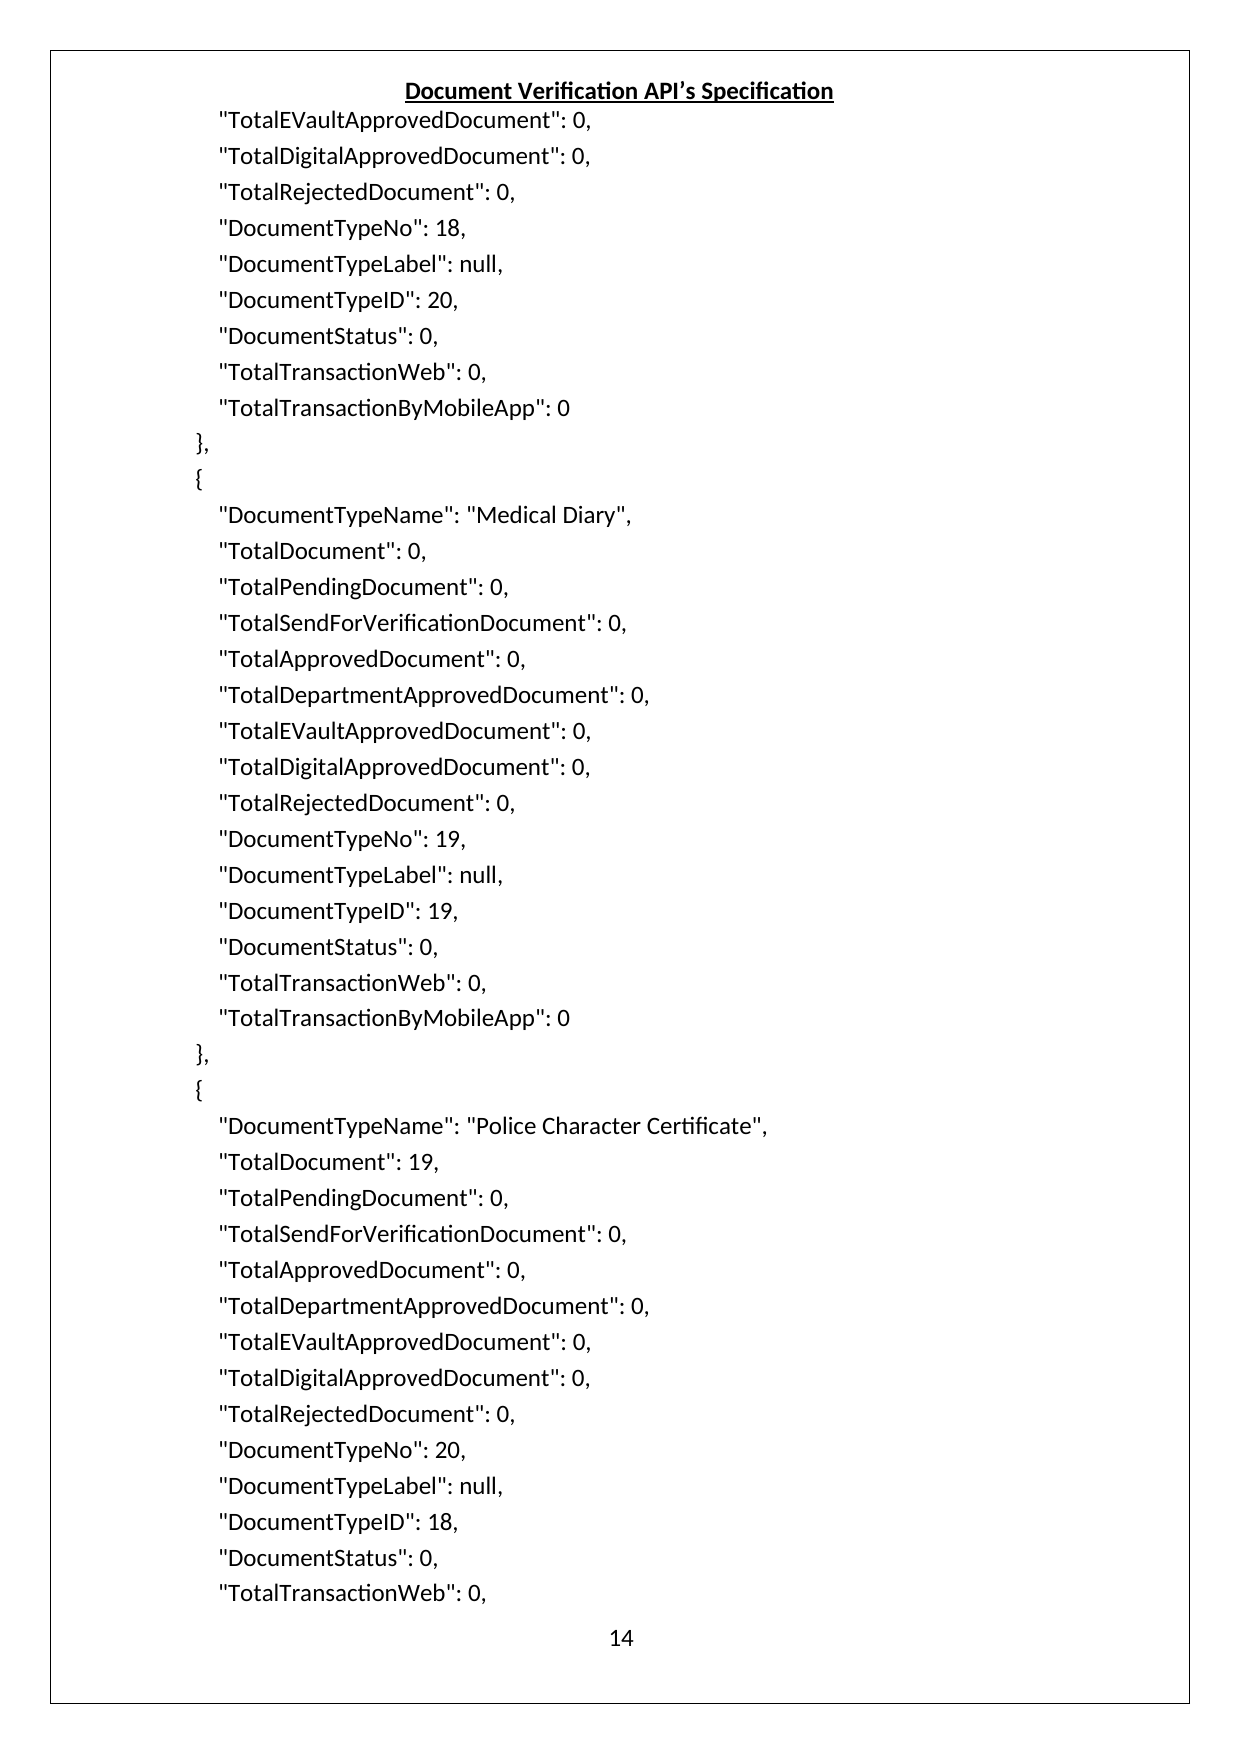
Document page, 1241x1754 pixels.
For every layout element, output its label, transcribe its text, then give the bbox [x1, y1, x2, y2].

subtitle "DocumentTypeLabel": null, [150, 859, 1121, 889]
subtitle "TotalEVaultApprovedDocument": 0, [150, 715, 1121, 746]
subtitle "TotalTransactionByMobileApp": 0 [150, 392, 1121, 422]
subtitle "TotalDepartmentApprovedDocument": 0, [150, 679, 1121, 710]
subtitle "TotalDigitalApprovedDocument": 0, [150, 1362, 1121, 1392]
subtitle "TotalSendForVerificationDocument": 0, [150, 1218, 1121, 1249]
subtitle "TotalSendForVerificationDocument": 0, [150, 607, 1121, 638]
subtitle }, [150, 1038, 1121, 1069]
subtitle { [150, 463, 1121, 494]
subtitle "DocumentTypeName": "Police Character Certificate", [150, 1110, 1121, 1141]
subtitle "TotalApprovedDocument": 0, [150, 643, 1121, 674]
subtitle "DocumentTypeName": "Medical Diary", [150, 499, 1121, 530]
subtitle "TotalDigitalApprovedDocument": 0, [150, 140, 1121, 171]
subtitle "TotalTransactionWeb": 0, [150, 967, 1121, 997]
subtitle "DocumentTypeNo": 19, [150, 823, 1121, 853]
subtitle "DocumentTypeID": 18, [150, 1506, 1121, 1536]
subtitle }, [150, 428, 1121, 458]
subtitle "TotalRejectedDocument": 0, [150, 176, 1121, 207]
subtitle "TotalPendingDocument": 0, [150, 1182, 1121, 1213]
subtitle "TotalApprovedDocument": 0, [150, 1254, 1121, 1285]
subtitle { [150, 1074, 1121, 1105]
subtitle "TotalTransactionByMobileApp": 0 [150, 1003, 1121, 1033]
subtitle "TotalTransactionWeb": 0, [150, 1578, 1121, 1608]
subtitle "TotalDocument": 19, [150, 1146, 1121, 1177]
subtitle "TotalEVaultApprovedDocument": 0, [150, 1326, 1121, 1357]
subtitle "TotalPendingDocument": 0, [150, 571, 1121, 602]
subtitle "DocumentStatus": 0, [150, 1542, 1121, 1572]
subtitle "TotalTransactionWeb": 0, [150, 356, 1121, 386]
subtitle "TotalDocument": 0, [150, 535, 1121, 566]
subtitle "DocumentTypeID": 19, [150, 895, 1121, 925]
subtitle "DocumentStatus": 0, [150, 320, 1121, 350]
subtitle "TotalDepartmentApprovedDocument": 0, [150, 1290, 1121, 1321]
subtitle "DocumentTypeLabel": null, [150, 248, 1121, 278]
subtitle "DocumentTypeNo": 20, [150, 1434, 1121, 1464]
subtitle "TotalRejectedDocument": 0, [150, 787, 1121, 817]
subtitle "TotalRejectedDocument": 0, [150, 1398, 1121, 1428]
subtitle "TotalEVaultApprovedDocument": 0, [150, 104, 1121, 135]
subtitle "DocumentTypeID": 20, [150, 284, 1121, 314]
subtitle "DocumentTypeLabel": null, [150, 1470, 1121, 1500]
subtitle "TotalDigitalApprovedDocument": 0, [150, 751, 1121, 782]
subtitle "DocumentTypeNo": 18, [150, 212, 1121, 242]
subtitle "DocumentStatus": 0, [150, 931, 1121, 961]
